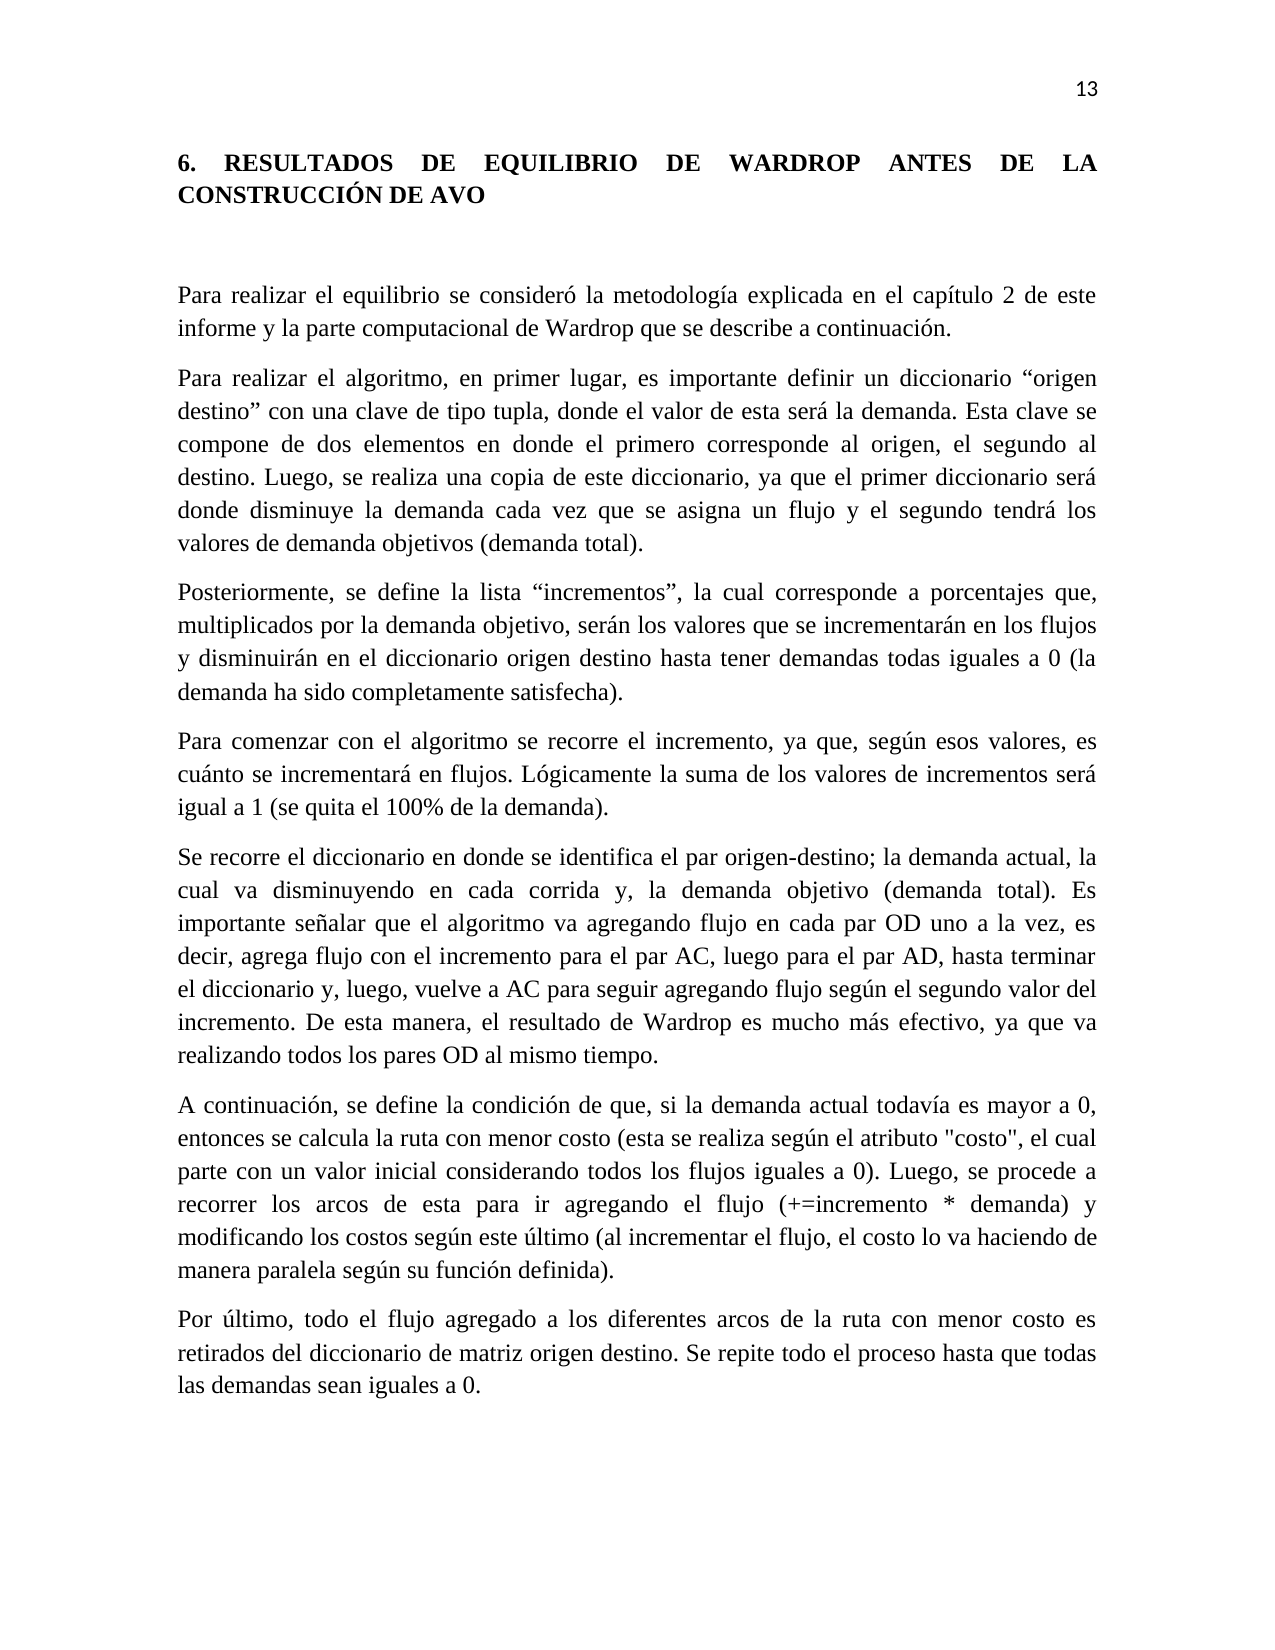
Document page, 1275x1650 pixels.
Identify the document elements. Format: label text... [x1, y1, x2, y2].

text Posteriormente, se define la lista “incrementos”, la cual corresponde a porcentajes que, multiplicados por la demanda objetivo, serán los valores que se incrementarán en los flujos y disminuirán en el diccionario origen destino hasta tener demandas todas iguales a 0 (la demanda ha sido completamente satisfecha). [177, 577, 1098, 705]
text 6. RESULTADOS DE EQUILIBRIO DE WARDROP ANTES DE LA CONSTRUCCIÓN DE AVO [177, 148, 1098, 209]
text A continuación, se define la condición de que, si la demanda actual todavía es mayor a 0, entonces se calcula la ruta con menor costo (esta se realiza según el atributo "costo", el cual parte con un valor inicial considerando todos los flujos iguales a 0). Luego, se procede a recorrer los arcos de esta para ir agregando el flujo (+=incremento * demanda) y modificando los costos según este último (al incrementar el flujo, el costo lo va haciendo de manera paralela según su función definida). [177, 1090, 1098, 1284]
text Para realizar el equilibrio se consideró la metodología explicada en el capítulo 2 de este informe y la parte computacional de Wardrop que se describe a continuación. [177, 280, 1098, 342]
text Por último, todo el flujo agregado a los diferentes arcos de la ruta con menor costo es retirados del diccionario de matriz origen destino. Se repite todo el proceso hasta que todas las demandas sean iguales a 0. [177, 1304, 1098, 1399]
text Para comenzar con el algoritmo se recorre el incremento, ya que, según esos valores, es cuánto se incrementará en flujos. Lógicamente la suma de los valores de incrementos será igual a 1 (se quita el 100% de la demanda). [177, 726, 1098, 821]
text Se recorre el diccionario en donde se identifica el par origen-destino; la demanda actual, la cual va disminuyendo en cada corrida y, la demanda objetivo (demanda total). Es importante señalar que el algoritmo va agregando flujo en cada par OD uno a la vez, es decir, agrega flujo con el incremento para el par AC, luego para el par AD, hasta terminar el diccionario y, luego, vuelve a AC para seguir agregando flujo según el segundo valor del incremento. De esta manera, el resultado de Wardrop es mucho más efectivo, ya que va realizando todos los pares OD al mismo tiempo. [177, 842, 1098, 1069]
text Para realizar el algoritmo, en primer lugar, es importante definir un diccionario “origen destino” con una clave de tipo tupla, donde el valor de esta será la demanda. Esta clave se compone de dos elementos en donde el primero corresponde al origen, el segundo al destino. Luego, se realiza una copia de este diccionario, ya que el primer diccionario será donde disminuye la demanda cada vez que se asigna un flujo y el segundo tendrá los valores de demanda objetivos (demanda total). [177, 363, 1098, 557]
